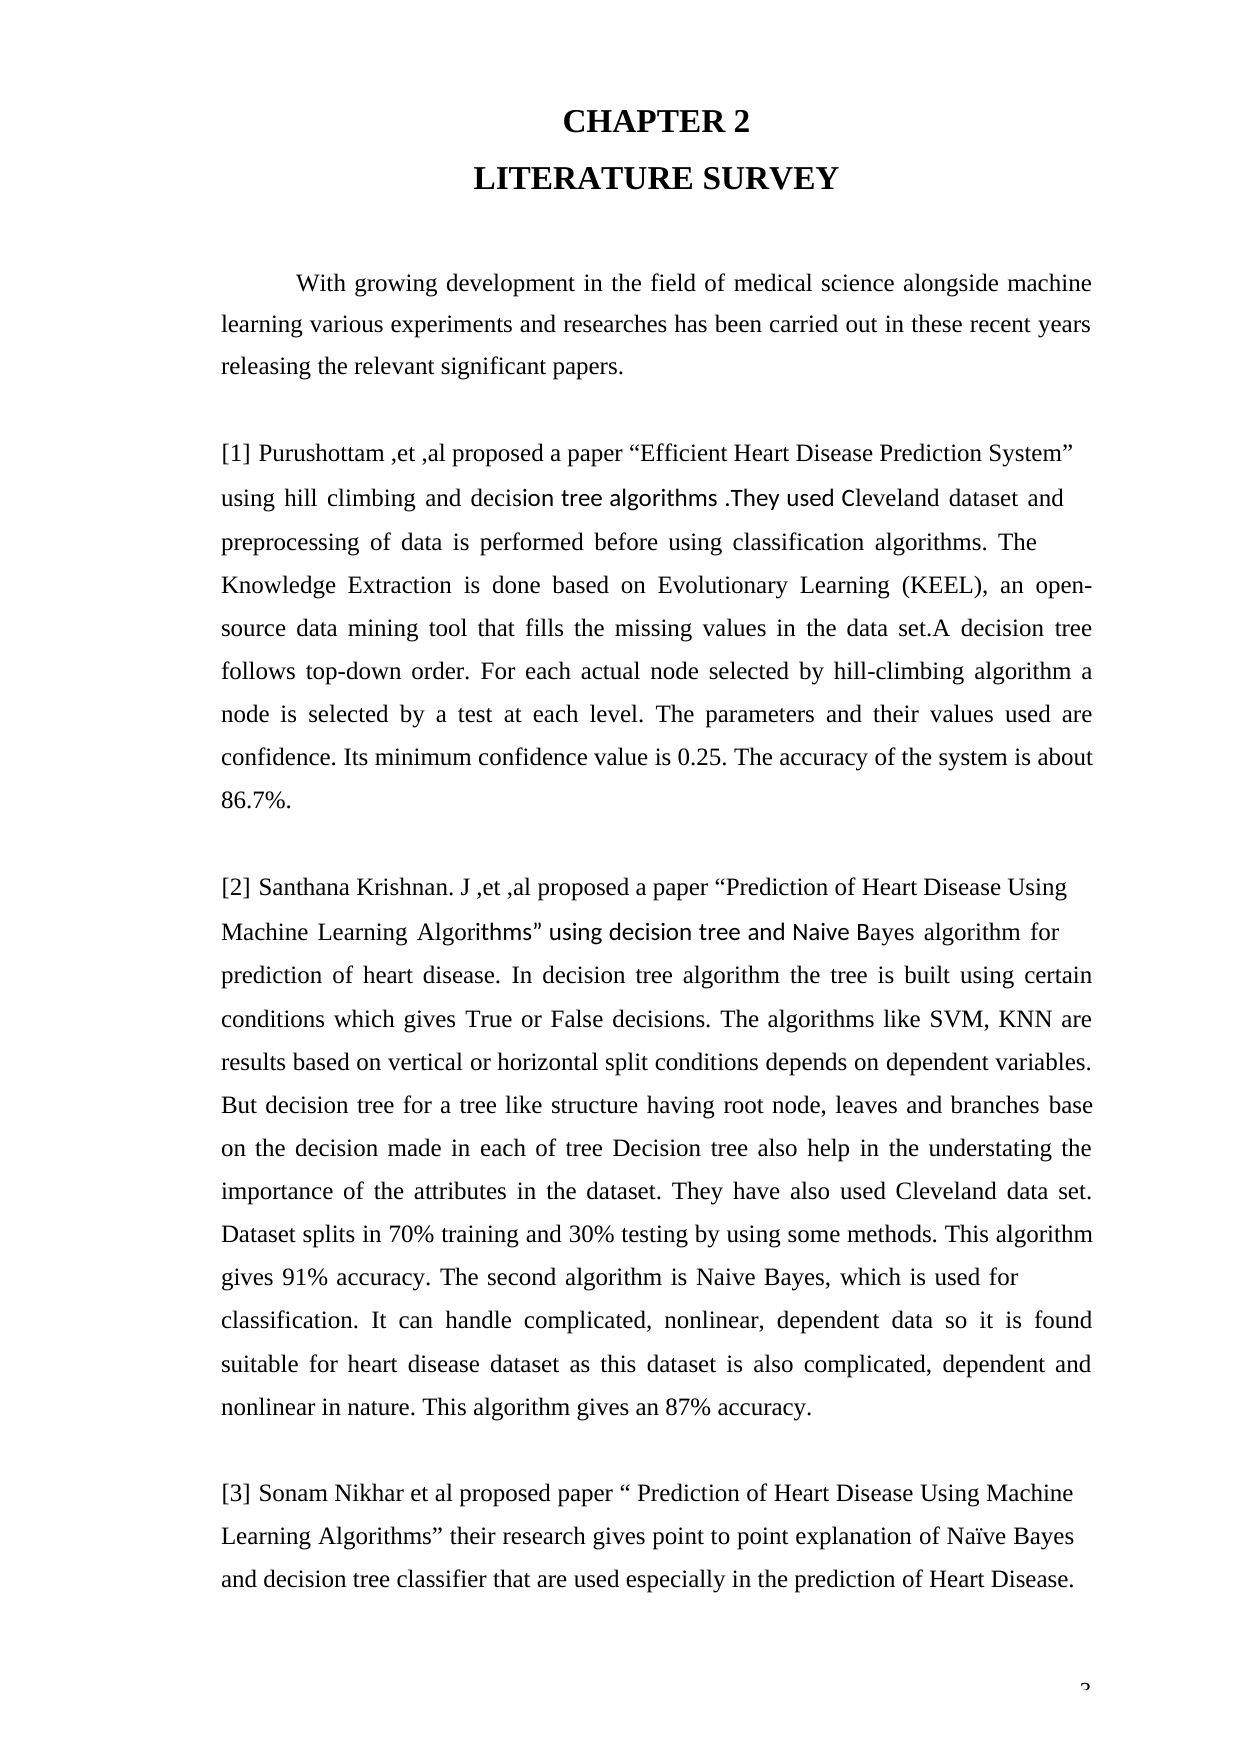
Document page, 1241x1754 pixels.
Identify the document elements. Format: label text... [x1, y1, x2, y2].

subtitle CHAPTER 2 LITERATURE SURVEY [473, 101, 840, 197]
list Santhana Krishnan. J ,et ,al proposed a paper “Prediction of Heart Disease Using Machine Learning Algorithms” using decision tree and Naive Bayes algorithm for prediction of heart disease. In decision tree algorithm the tree is built using certain conditions which gives True or False decisions. The algorithms like SVM, KNN are results based on vertical or horizontal split conditions depends on dependent variables. But decision tree for a tree like structure having root node, leaves and branches base on the decision made in each of tree Decision tree also help in the understating the importance of the attributes in the dataset. They have also used Cleveland data set. Dataset splits in 70% training and 30% testing by using some methods. This algorithm gives 91% accuracy. The second algorithm is Naive Bayes, which is used for classification. It can handle complicated, nonlinear, dependent data so it is found suitable for heart disease dataset as this dataset is also complicated, dependent and nonlinear in nature. This algorithm gives an 87% accuracy. [221, 872, 1095, 1421]
list Purushottam ,et ,al proposed a paper “Efficient Heart Disease Prediction System” using hill climbing and decision tree algorithms .They used Cleveland dataset and preprocessing of data is performed before using classification algorithms. The Knowledge Extraction is done based on Evolutionary Learning (KEEL), an open- source data mining tool that fills the missing values in the data set.A decision tree follows top-down order. For each actual node selected by hill-climbing algorithm a node is selected by a test at each level. The parameters and their values used are confidence. Its minimum confidence value is 0.25. The accuracy of the system is about 86.7%. [221, 438, 1095, 814]
list Sonam Nikhar et al proposed paper “ Prediction of Heart Disease Using Machine Learning Algorithms” their research gives point to point explanation of Naïve Bayes and decision tree classifier that are used especially in the prediction of Heart Disease. [221, 1478, 1075, 1593]
text With growing development in the field of medical science alongside machine learning various experiments and researches has been carried out in these recent years releasing the relevant significant papers. [221, 268, 1092, 380]
